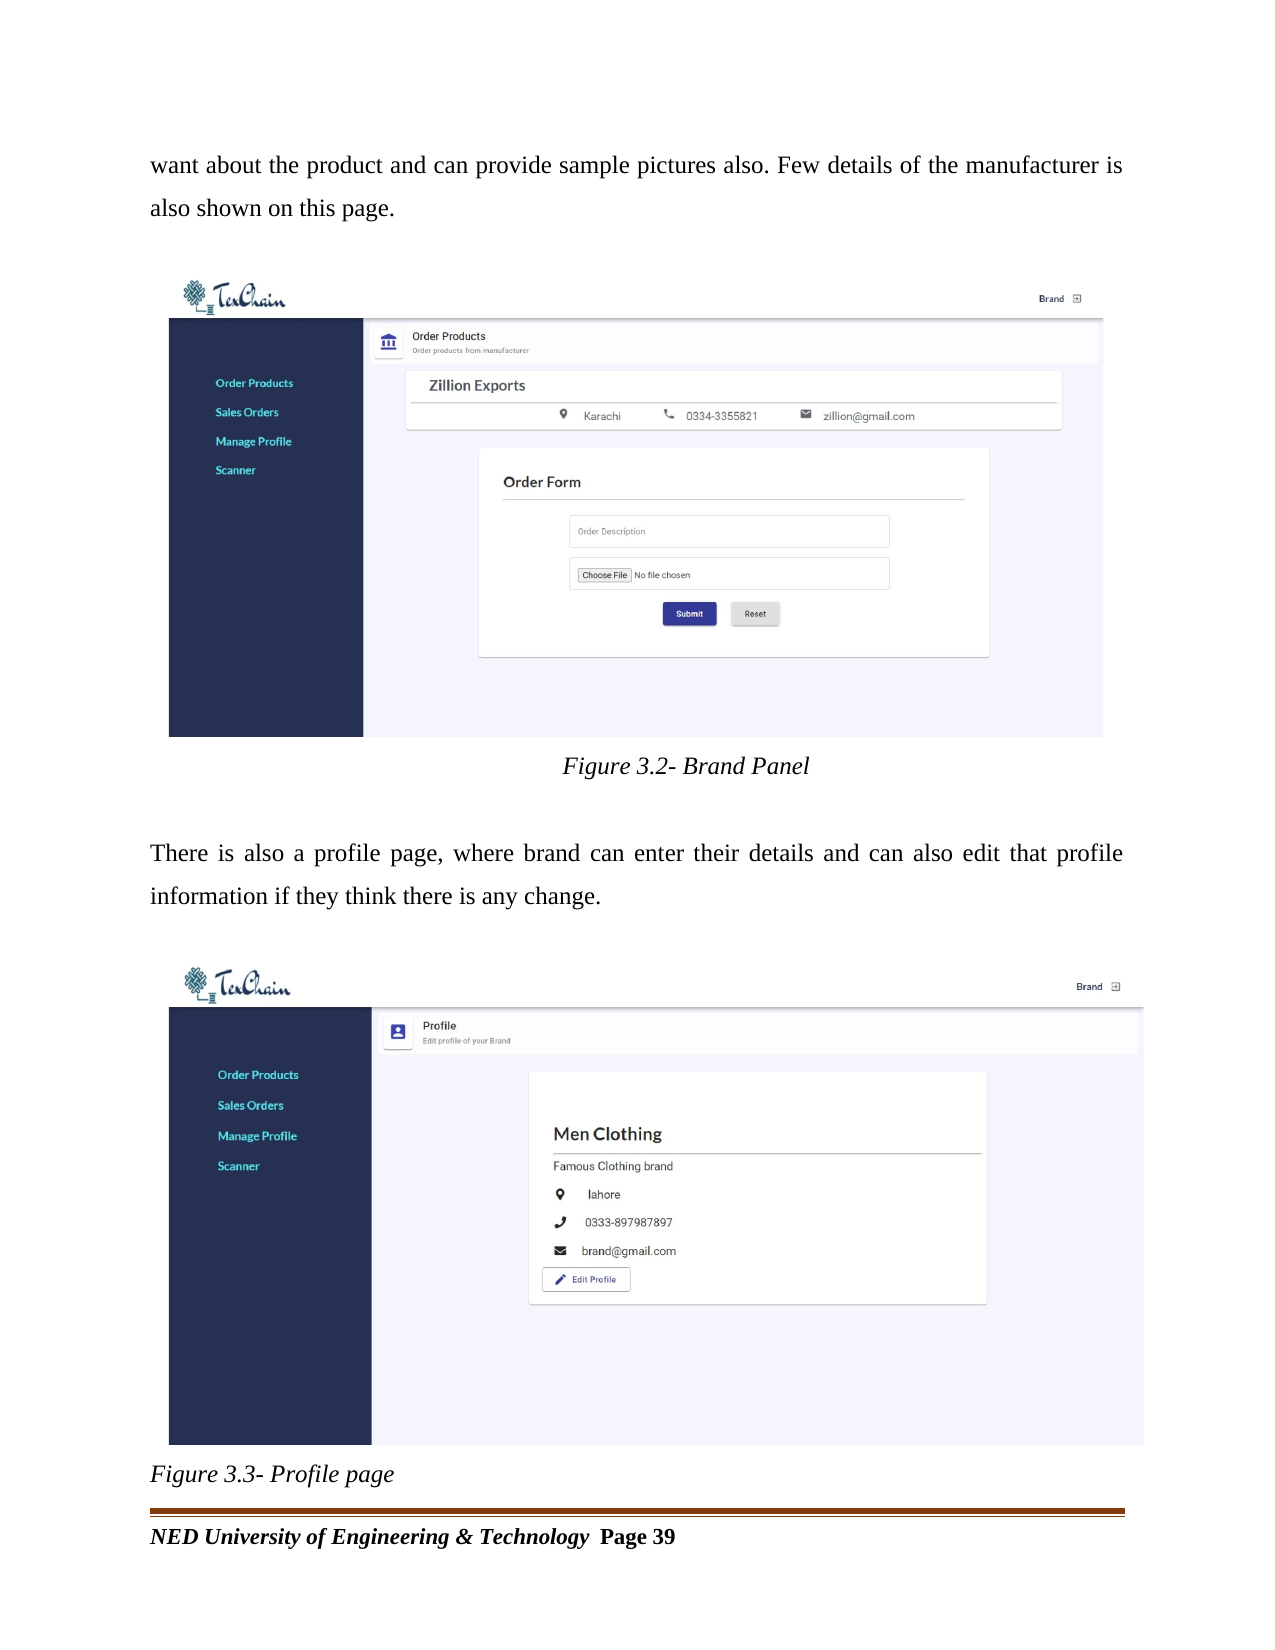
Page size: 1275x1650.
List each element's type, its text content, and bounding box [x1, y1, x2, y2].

text Figure 3.2- Brand Panel [150, 751, 1125, 780]
text There is also a profile page, where brand can enter their details and can also edit that profile information if they think there is any change. [150, 838, 1125, 909]
text Figure 3.3- Profile page [150, 967, 1125, 1487]
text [150, 150, 1125, 222]
